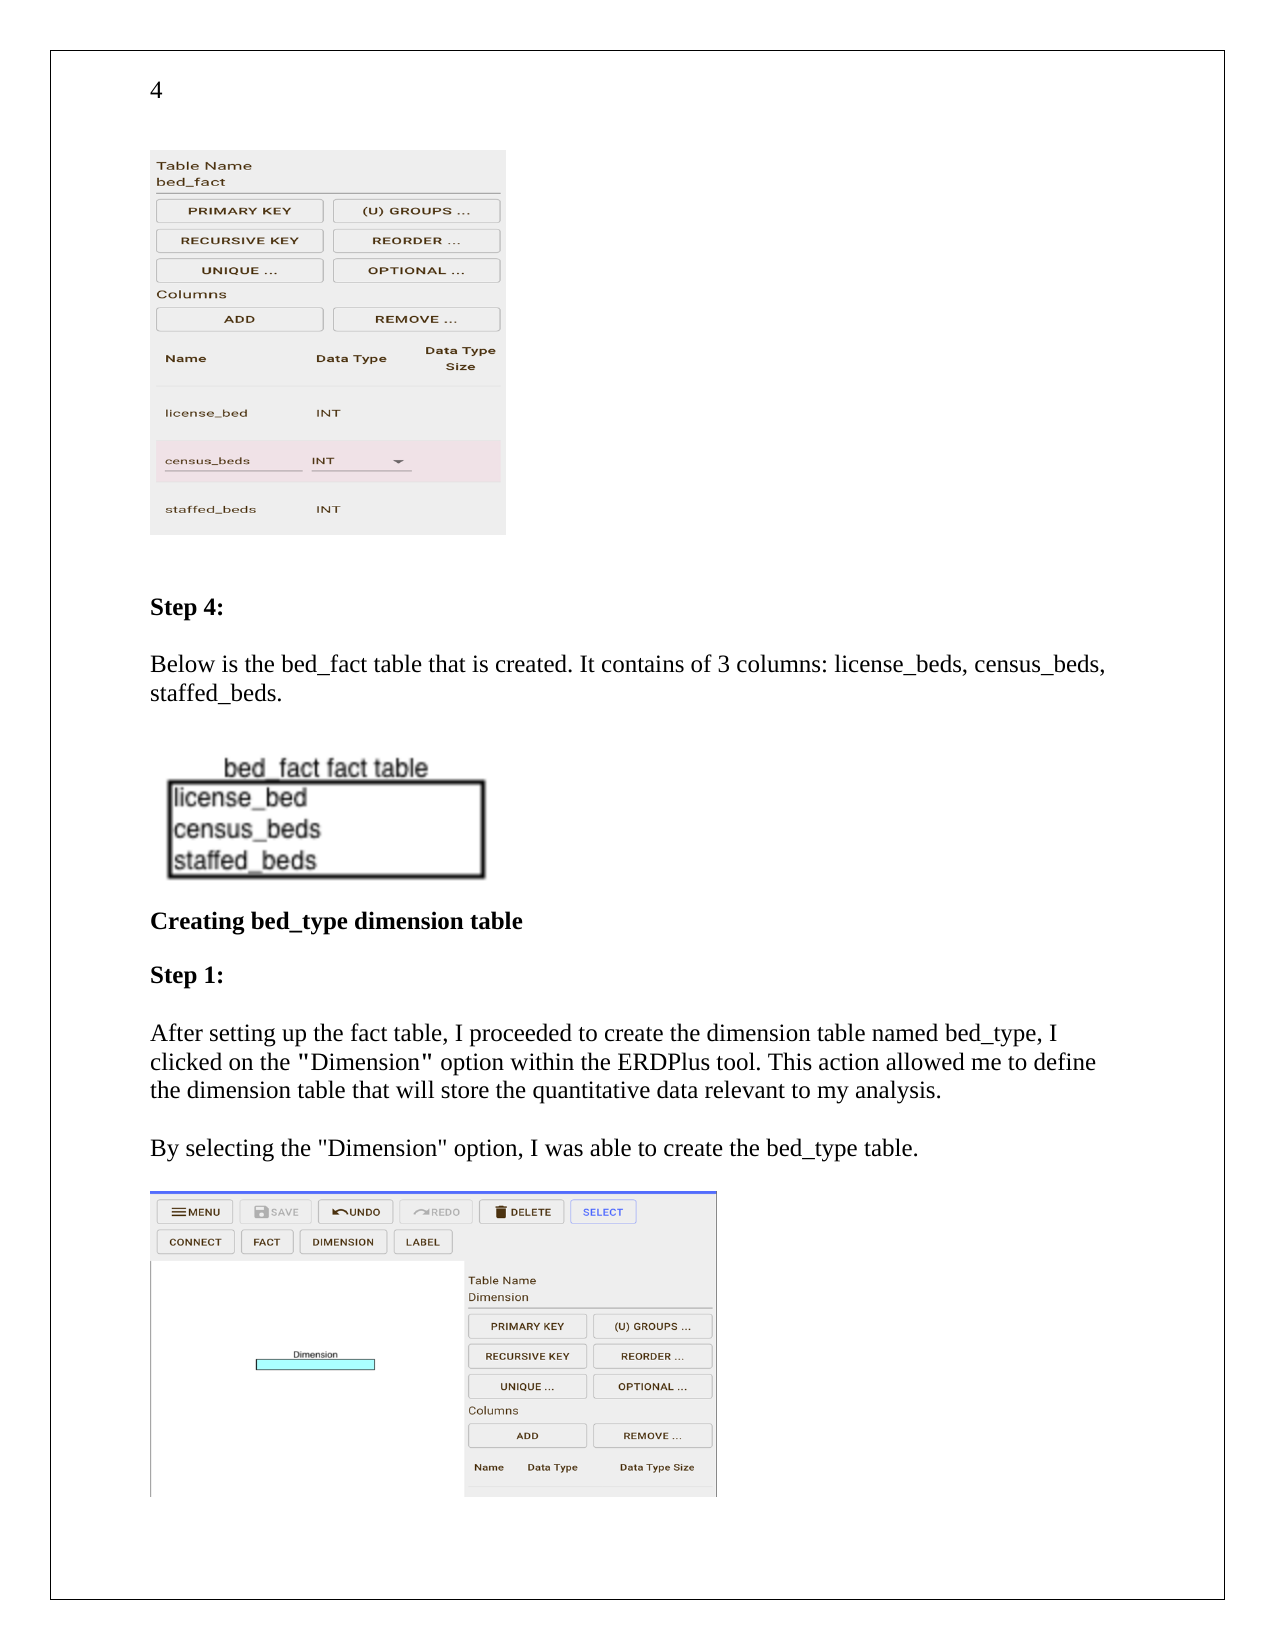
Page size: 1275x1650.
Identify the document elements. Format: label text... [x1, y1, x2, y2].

text Below is a screenshot of the bed_fact table with the columns I added: [150, 266, 1125, 294]
text Below is the bed_fact table that is created. It contains of 3 columns: license_beds, census_beds, staffed_beds. [150, 823, 1125, 880]
picture [150, 323, 506, 708]
text By selecting the "Dimension" option, I was able to create the bed_type table. [150, 1307, 1125, 1336]
text Step 1: [150, 1134, 1125, 1162]
text Step 4: [150, 765, 1125, 794]
picture [150, 909, 505, 1080]
list staffed_beds (INT): This indicates the number of staffed beds available for patient care. [187, 208, 1125, 237]
list census_beds (INT): This keeps track of the total census beds in the hospital. [187, 150, 1125, 179]
text After setting up the fact table, I proceeded to create the dimension table named bed_type, I clicked on the "Dimension" option within the ERDPlus tool. This action allowed me to define the dimension table that will store the quantitative data relevant to my analysis. [150, 1192, 1125, 1278]
text Creating bed_type dimension table [150, 1080, 1125, 1109]
